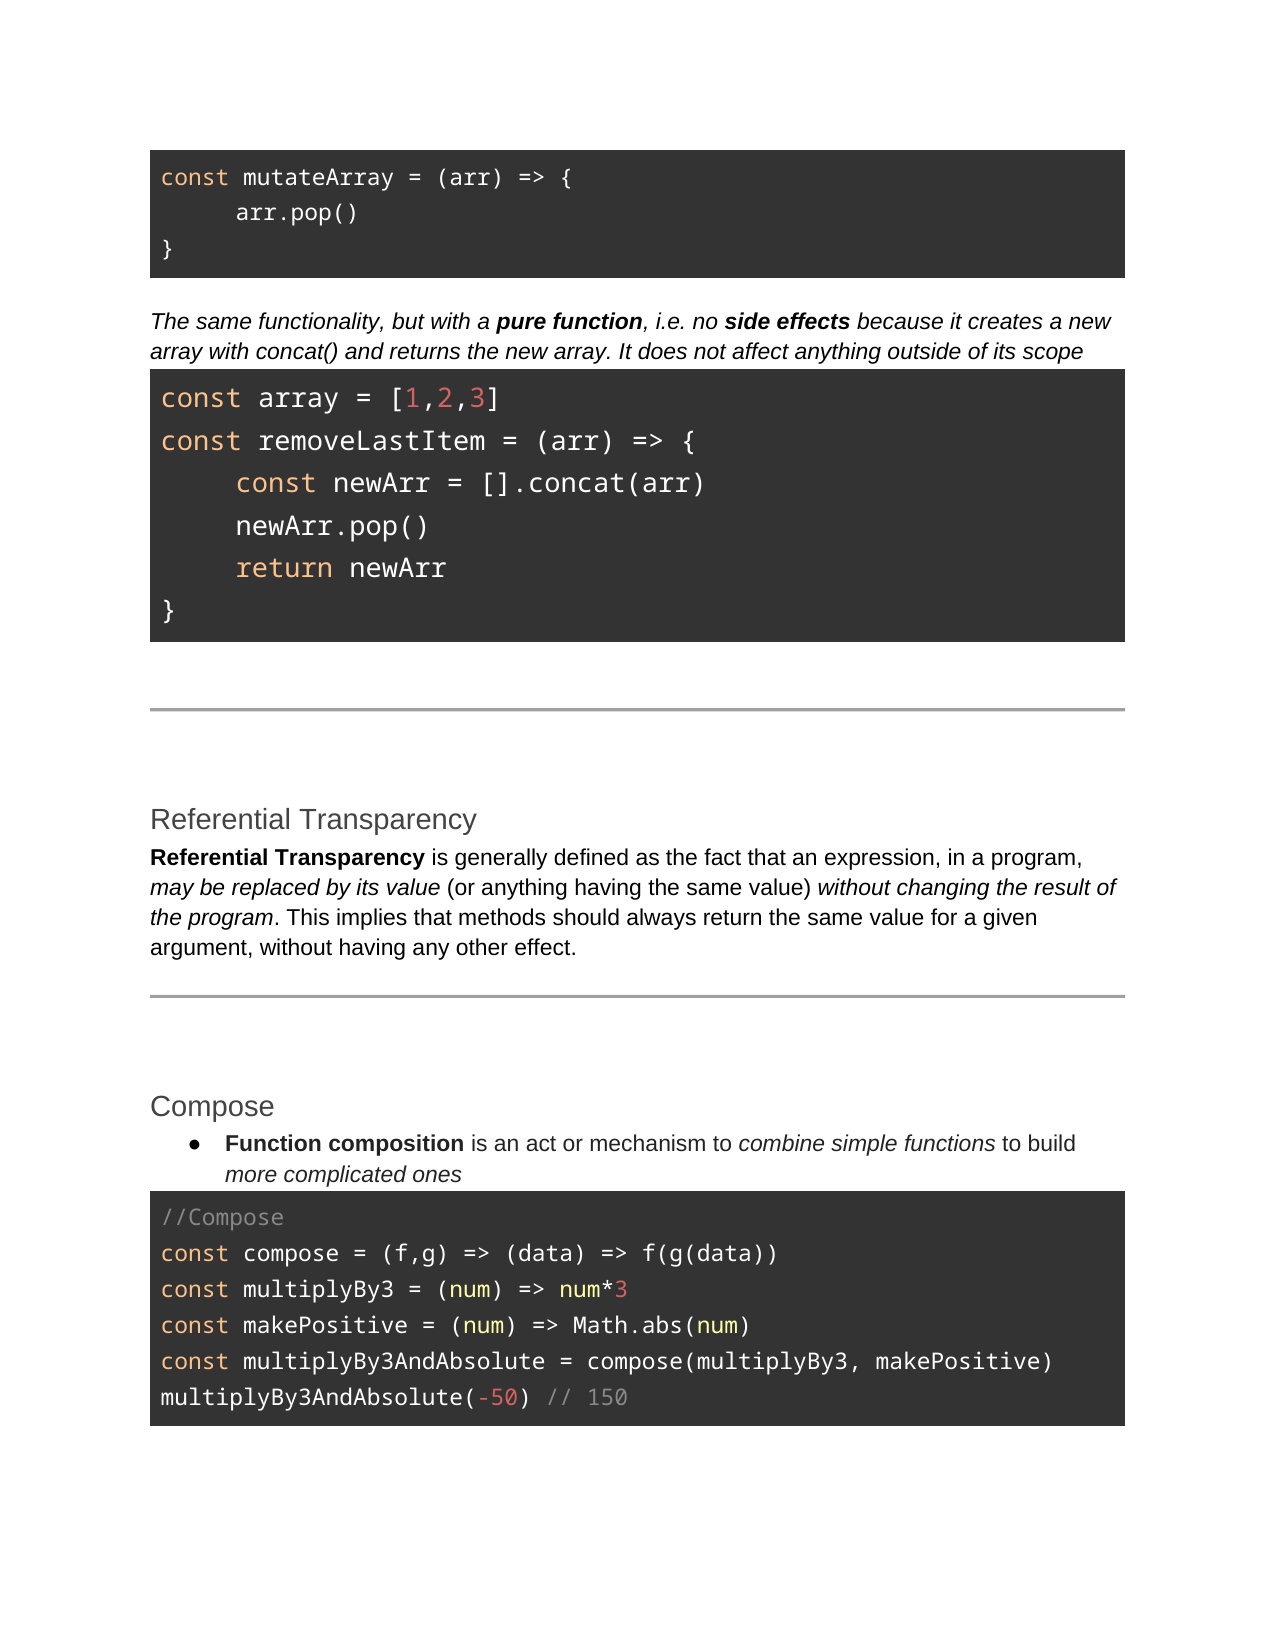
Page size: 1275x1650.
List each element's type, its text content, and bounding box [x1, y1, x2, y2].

list Function composition is an act or mechanism to combine simple functions to build more complicated ones [187, 1130, 1125, 1187]
subtitle Compose [150, 1088, 1125, 1122]
text The same functionality, but with a pure function, i.e. no side effects because it creates a new array with concat() and returns the new array. It does not affect anything outside of its scope [150, 308, 1125, 364]
table_header //Compose const compose = (f,g) => (data) => f(g(data)) const multiplyBy3 = (num) => num*3 const makePositive = (num) => Math.abs(num) const multiplyBy3AndAbsolute = compose(multiplyBy3, makePositive) multiplyBy3AndAbsolute(-50) // 150 [150, 1191, 1125, 1426]
table_header const array = [1,2,3] const removeLastItem = (arr) => { const newArr = [].concat(arr) newArr.pop() return newArr } [150, 369, 1125, 642]
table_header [150, 150, 1125, 278]
subtitle Referential Transparency [150, 802, 1125, 835]
text Referential Transparency is generally defined as the fact that an expression, in a program, may be replaced by its value (or anything having the same value) without changing the result of the program. This implies that methods should always return the same value for a given argument, without having any other effect. [150, 844, 1125, 961]
